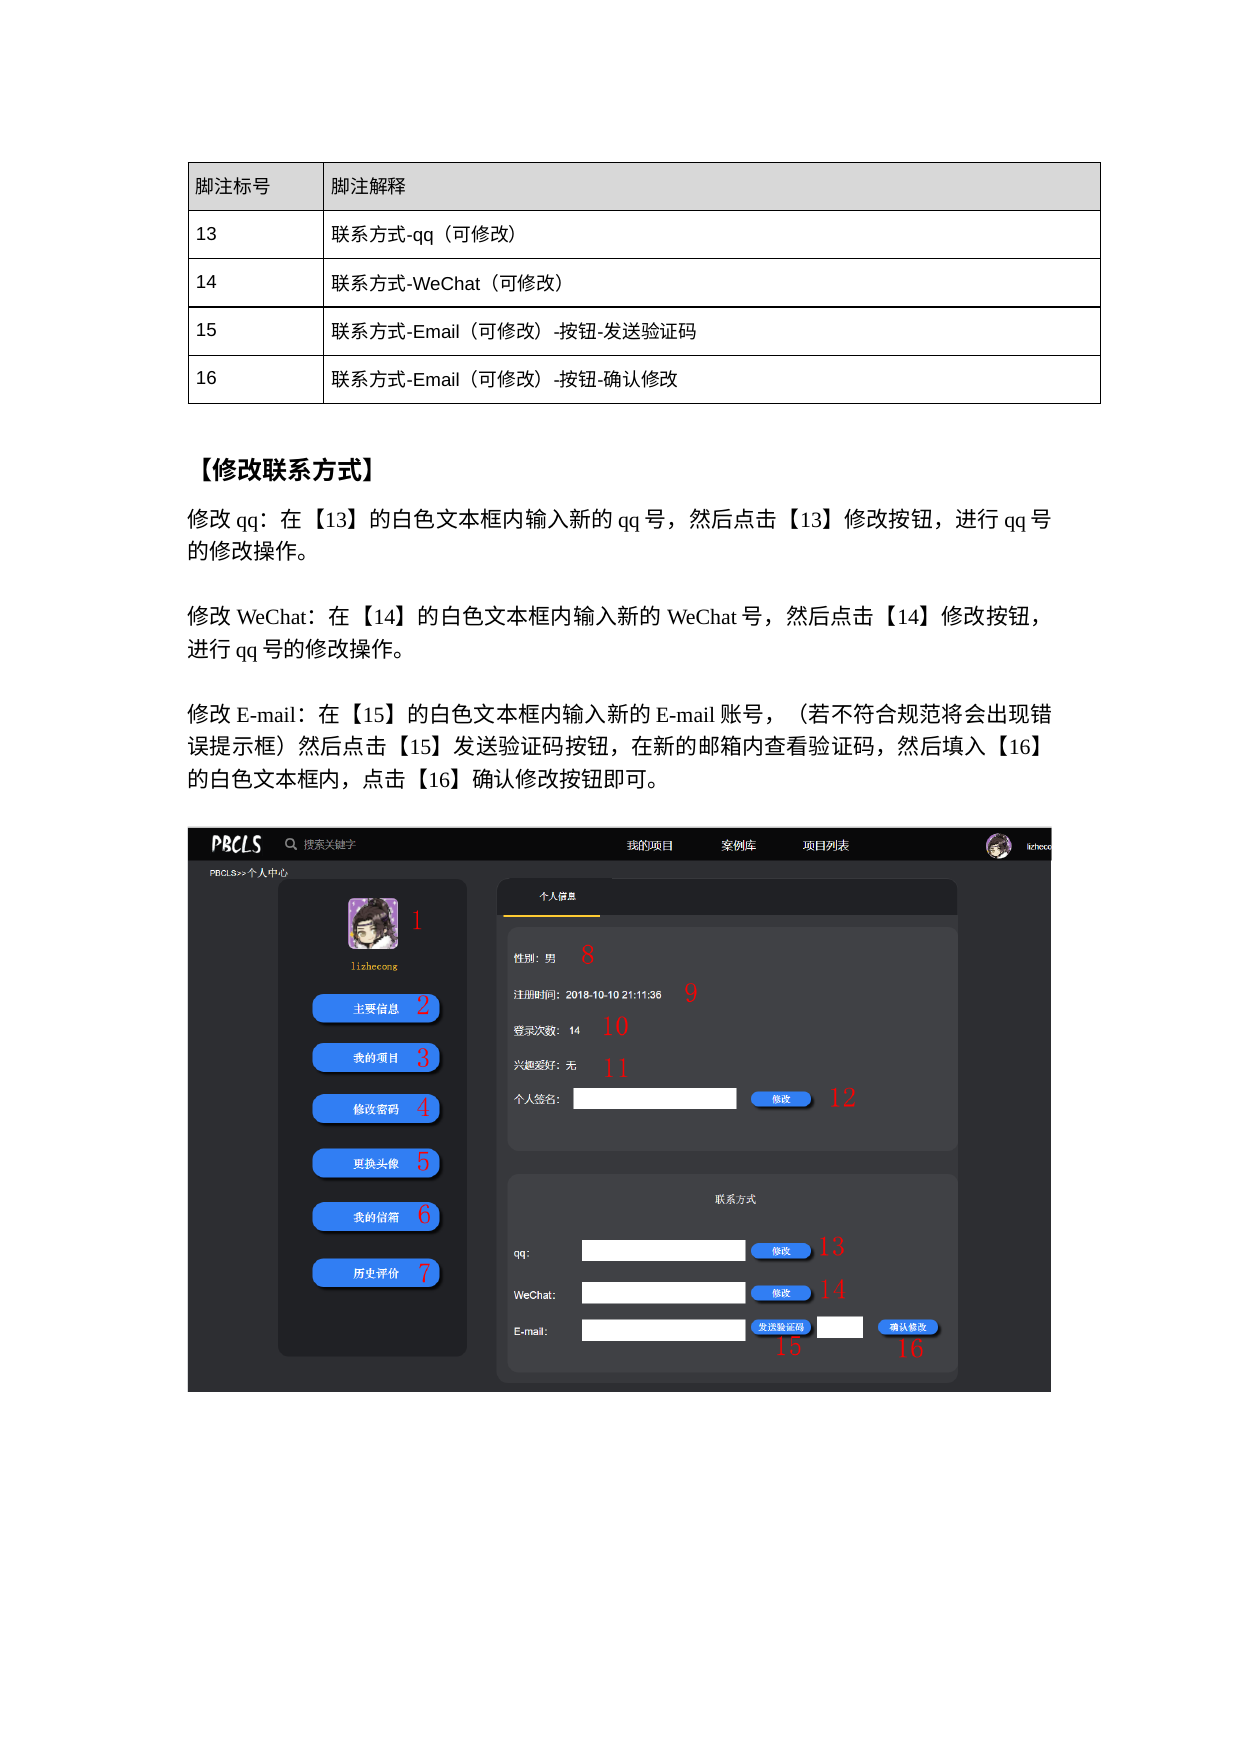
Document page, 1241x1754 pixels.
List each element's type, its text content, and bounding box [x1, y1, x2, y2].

table_header 脚注解释 [324, 163, 1100, 210]
table_cell 联系方式-Email（可修改）-按钮-确认修改 [324, 356, 1100, 403]
text 修改WeChat：在【14】的白色文本框内输入新的WeChat号，然后点击【14】修改按钮，进行qq号的修改操作。 [187, 599, 1053, 664]
table_cell 14 [189, 259, 323, 306]
table_cell 15 [189, 308, 323, 354]
picture [187, 826, 1052, 1392]
table_header 脚注标号 [189, 163, 323, 210]
table_cell 13 [189, 211, 323, 258]
table_cell 16 [189, 356, 323, 403]
table_cell 联系方式-qq（可修改） [324, 211, 1100, 258]
table_cell 联系方式-WeChat（可修改） [324, 259, 1100, 306]
text 修改qq：在【13】的白色文本框内输入新的qq号，然后点击【13】修改按钮，进行qq号的修改操作。 [187, 501, 1053, 566]
table_cell 联系方式-Email（可修改）-按钮-发送验证码 [324, 308, 1100, 354]
text 【修改联系方式】 [187, 436, 1053, 501]
text 修改E-mail：在【15】的白色文本框内输入新的E-mail账号，（若不符合规范将会出现错误提示框）然后点击【15】发送验证码按钮，在新的邮箱内查看验证码，然后填入【16】的白色文本框内，点击【16】确认修改按钮即可。 [187, 696, 1053, 794]
